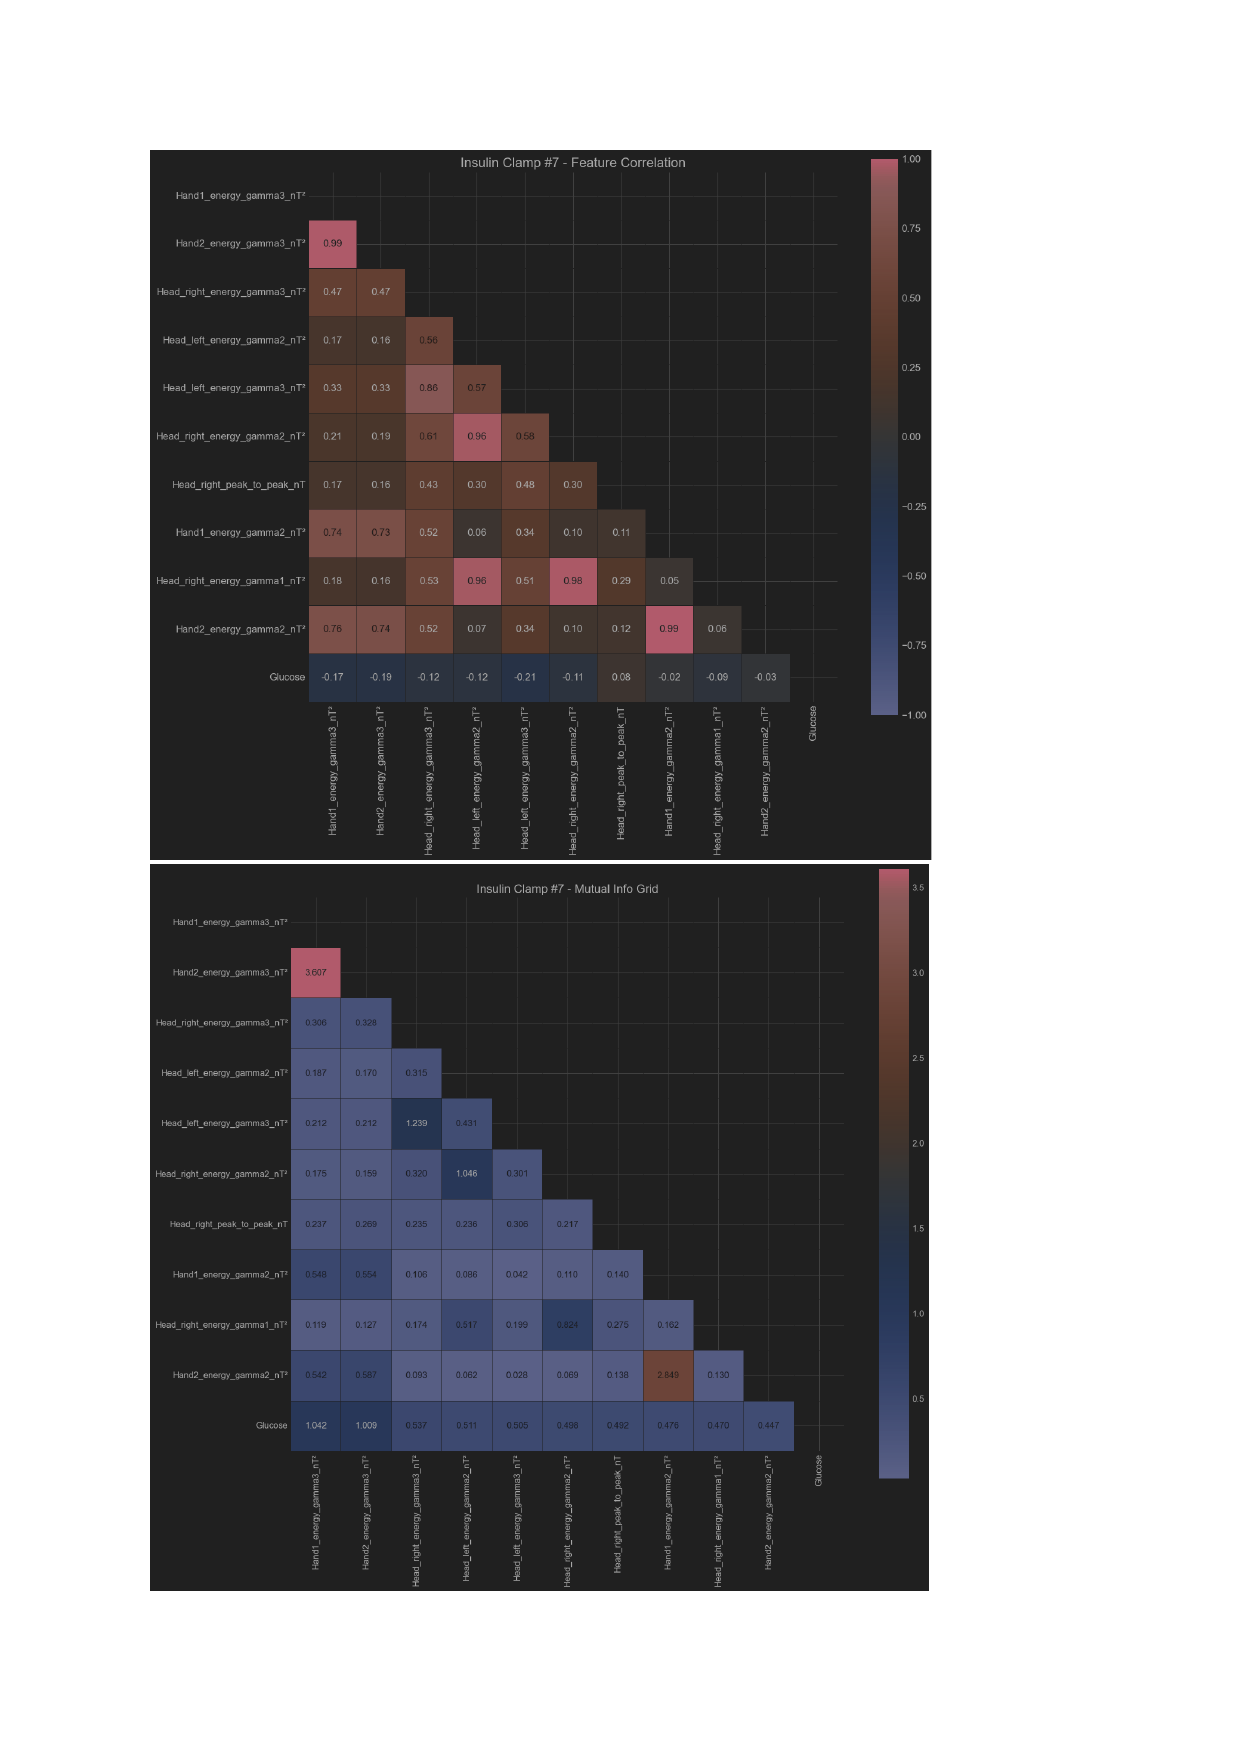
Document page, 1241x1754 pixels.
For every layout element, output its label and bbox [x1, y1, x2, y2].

picture [150, 864, 929, 1591]
picture [150, 150, 932, 860]
